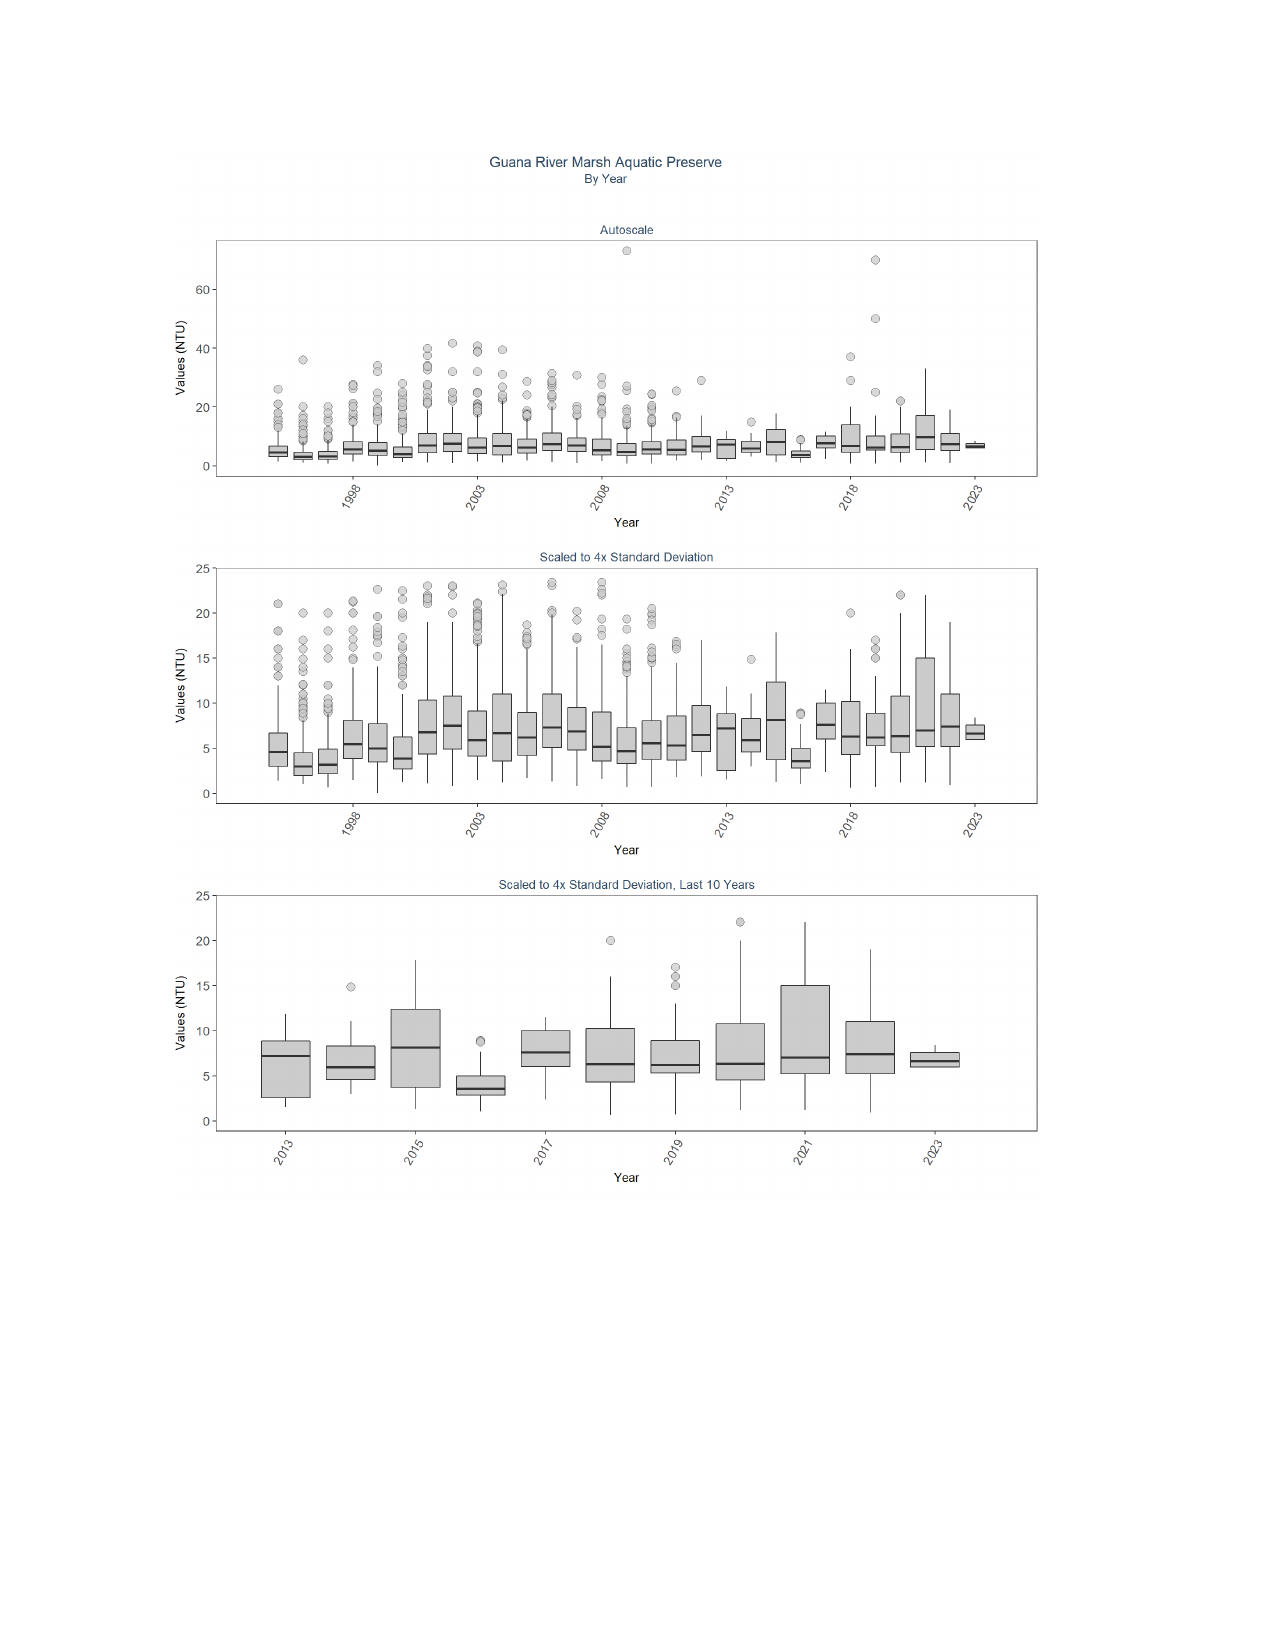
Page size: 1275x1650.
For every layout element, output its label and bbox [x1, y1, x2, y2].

picture [168, 150, 1044, 1200]
